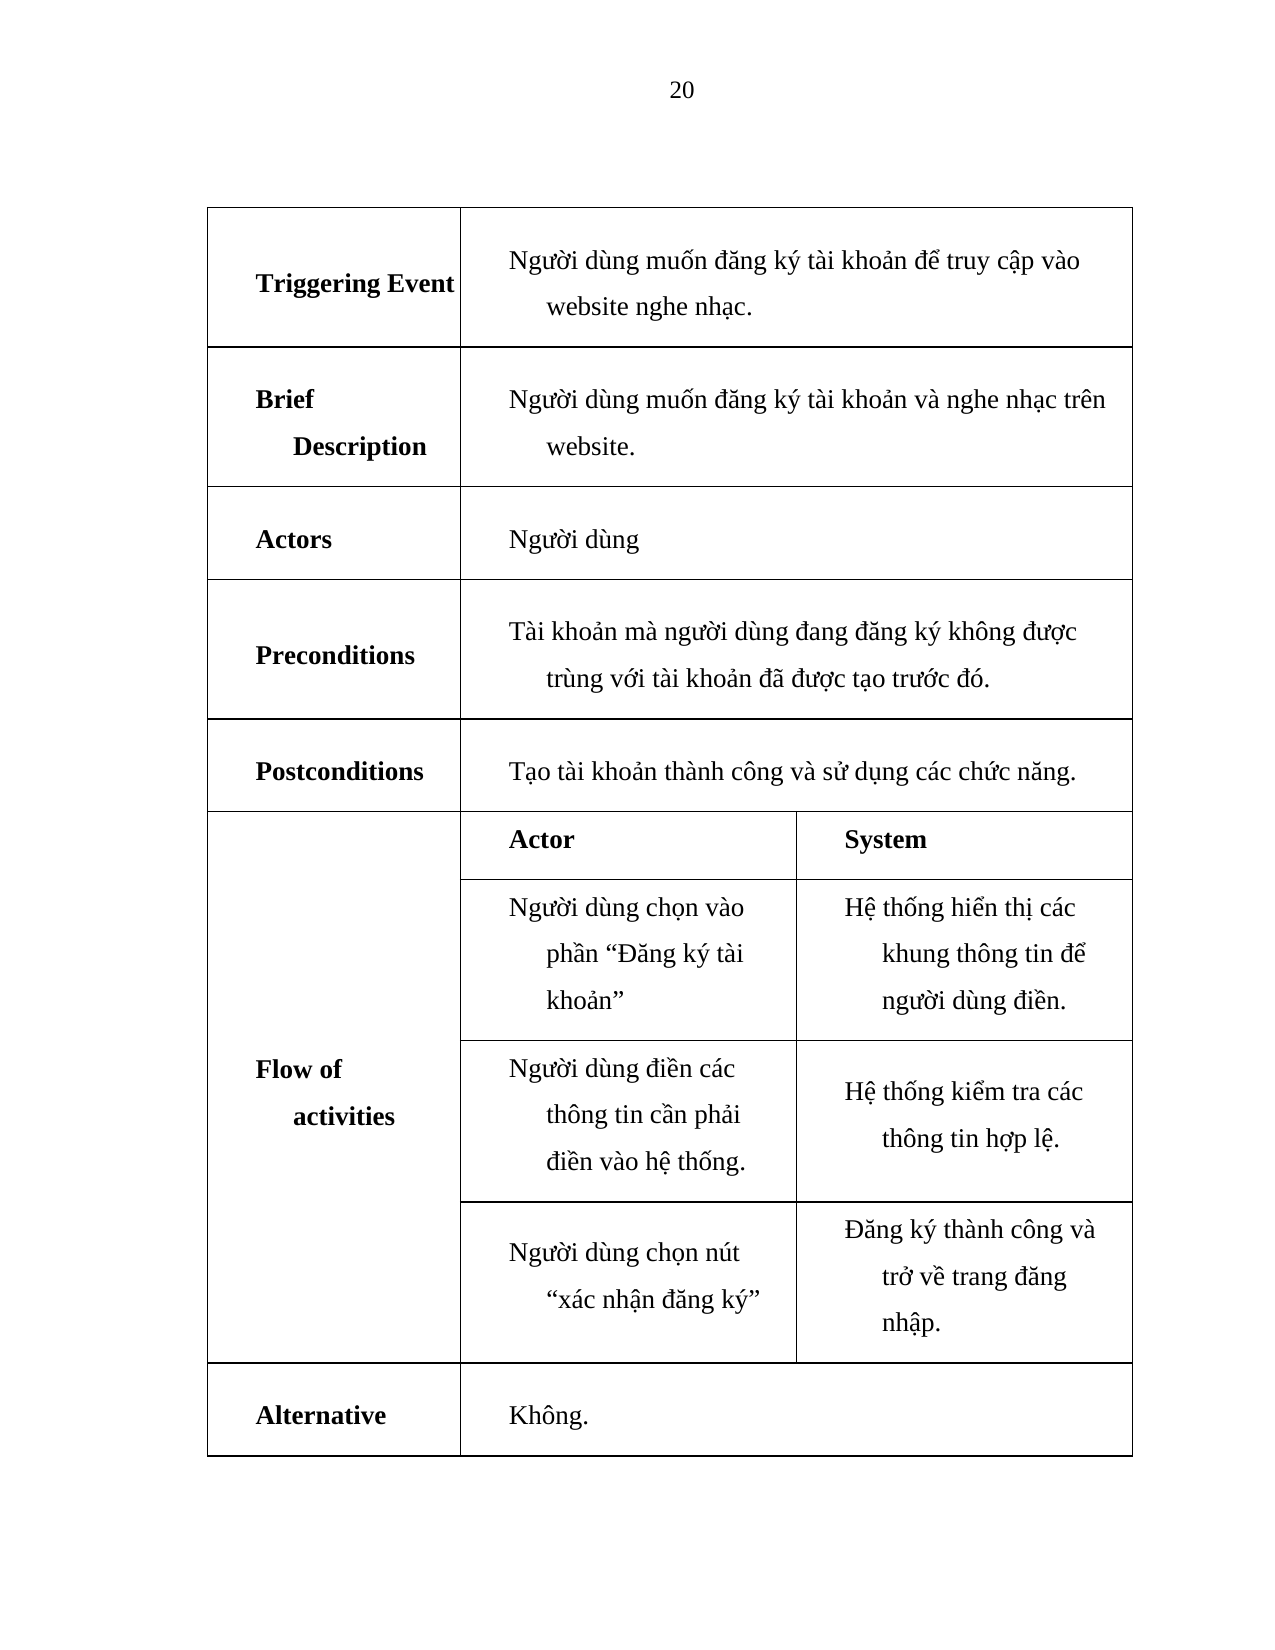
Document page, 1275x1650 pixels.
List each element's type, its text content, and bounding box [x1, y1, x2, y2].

table_cell Tài khoản mà người dùng đang đăng ký không được trùng với tài khoản đã được tạo trước đó. [461, 580, 1132, 718]
table_cell Đăng ký thành công và trở về trang đăng nhập. [797, 1203, 1132, 1362]
table_cell Người dùng điền các thông tin cần phải điền vào hệ thống. [461, 1041, 796, 1201]
table_cell Người dùng chọn nút “xác nhận đăng ký” [461, 1203, 796, 1362]
table_cell Hệ thống kiểm tra các thông tin hợp lệ. [797, 1041, 1132, 1201]
table_cell Tạo tài khoản thành công và sử dụng các chức năng. [461, 720, 1132, 811]
table_cell Actor [461, 812, 796, 879]
table_cell Postconditions [208, 720, 460, 811]
table_cell System [797, 812, 1132, 879]
table_cell Hệ thống hiển thị các khung thông tin để người dùng điền. [797, 880, 1132, 1040]
table_cell Người dùng muốn đăng ký tài khoản và nghe nhạc trên website. [461, 348, 1132, 486]
table_cell Preconditions [208, 580, 460, 718]
table_cell Brief Description [208, 348, 460, 486]
table_cell Alternative Flow [208, 1364, 460, 1455]
table_cell Actors [208, 487, 460, 578]
table_cell Không. [461, 1364, 1132, 1455]
table_cell Người dùng [461, 487, 1132, 578]
table_cell Triggering Event [208, 208, 460, 346]
table_cell Flow of activities [208, 812, 460, 1362]
table_cell Người dùng chọn vào phần “Đăng ký tài khoản” [461, 880, 796, 1040]
table_cell Người dùng muốn đăng ký tài khoản để truy cập vào website nghe nhạc. [461, 208, 1132, 346]
